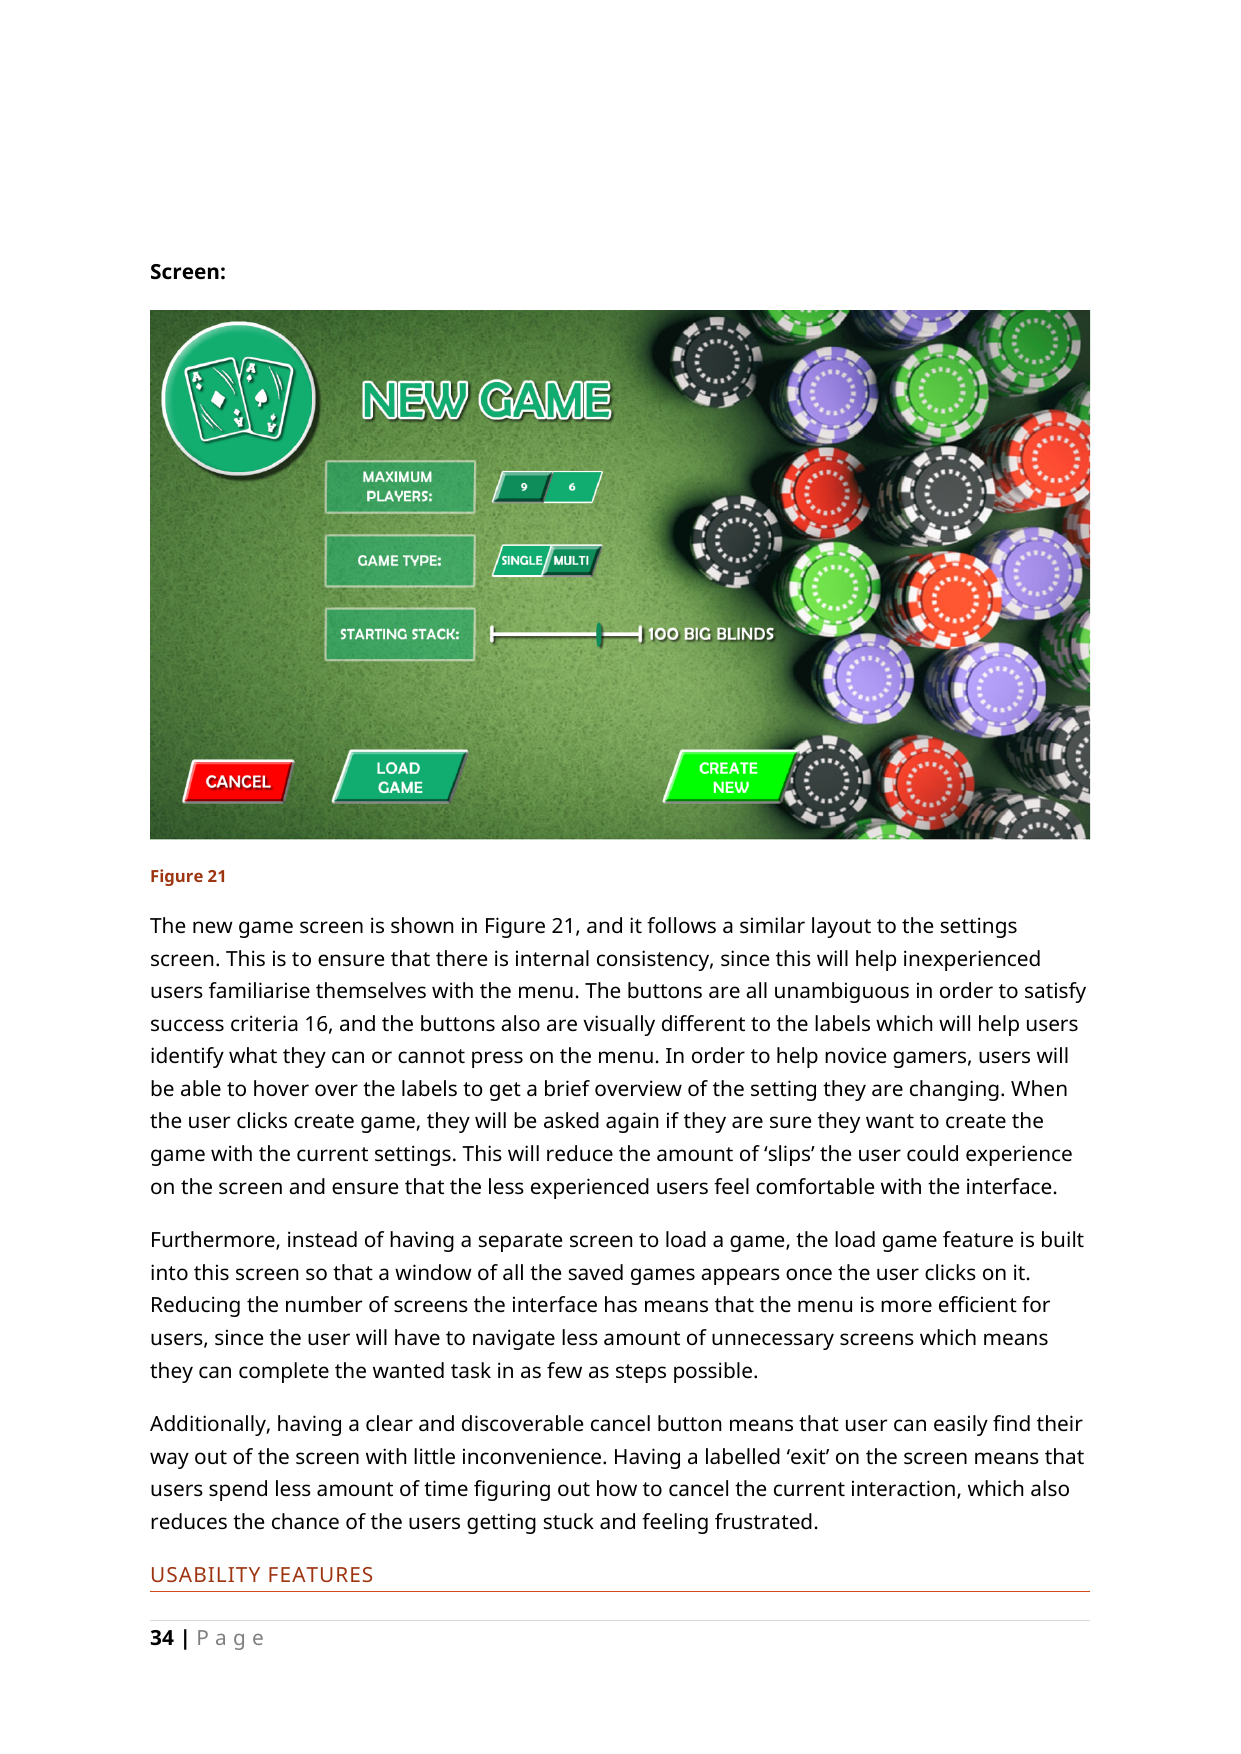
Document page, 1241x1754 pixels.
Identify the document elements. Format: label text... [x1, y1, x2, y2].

subtitle Usability features [150, 1560, 1090, 1591]
text Screen: [150, 257, 1090, 285]
text Additionally, having a clear and discoverable cancel button means that user can easily find their way out of the screen with little inconvenience. Having a labelled ‘exit’ on the screen means that users spend less amount of time figuring out how to cancel the current interaction, which also reduces the chance of the users getting stuck and feeling frustrated. [150, 1409, 1090, 1535]
text Figure 21 [150, 864, 1090, 887]
picture [150, 310, 1091, 840]
text Furthermore, instead of having a separate screen to load a game, the load game feature is built into this screen so that a window of all the saved games appears once the user clicks on it. Reducing the number of screens the interface has means that the menu is more efficient for users, since the user will have to navigate less amount of unnecessary screens which means they can complete the wanted task in as few as steps possible. [150, 1225, 1090, 1384]
text The new game screen is shown in Figure 21, and it follows a similar layout to the settings screen. This is to ensure that there is internal consistency, since this will help inexperienced users familiarise themselves with the menu. The buttons are all unambiguous in order to satisfy success criteria 16, and the buttons also are visually different to the labels which will help users identify what they can or cannot press on the menu. In order to help novice gamers, users will be able to hover over the labels to get a brief overview of the setting they are changing. When the user clicks create game, they will be asked again if they are sure they want to create the game with the current settings. This will reduce the amount of ‘slips’ the user could experience on the screen and ensure that the less experienced users feel comfortable with the interface. [150, 911, 1090, 1200]
